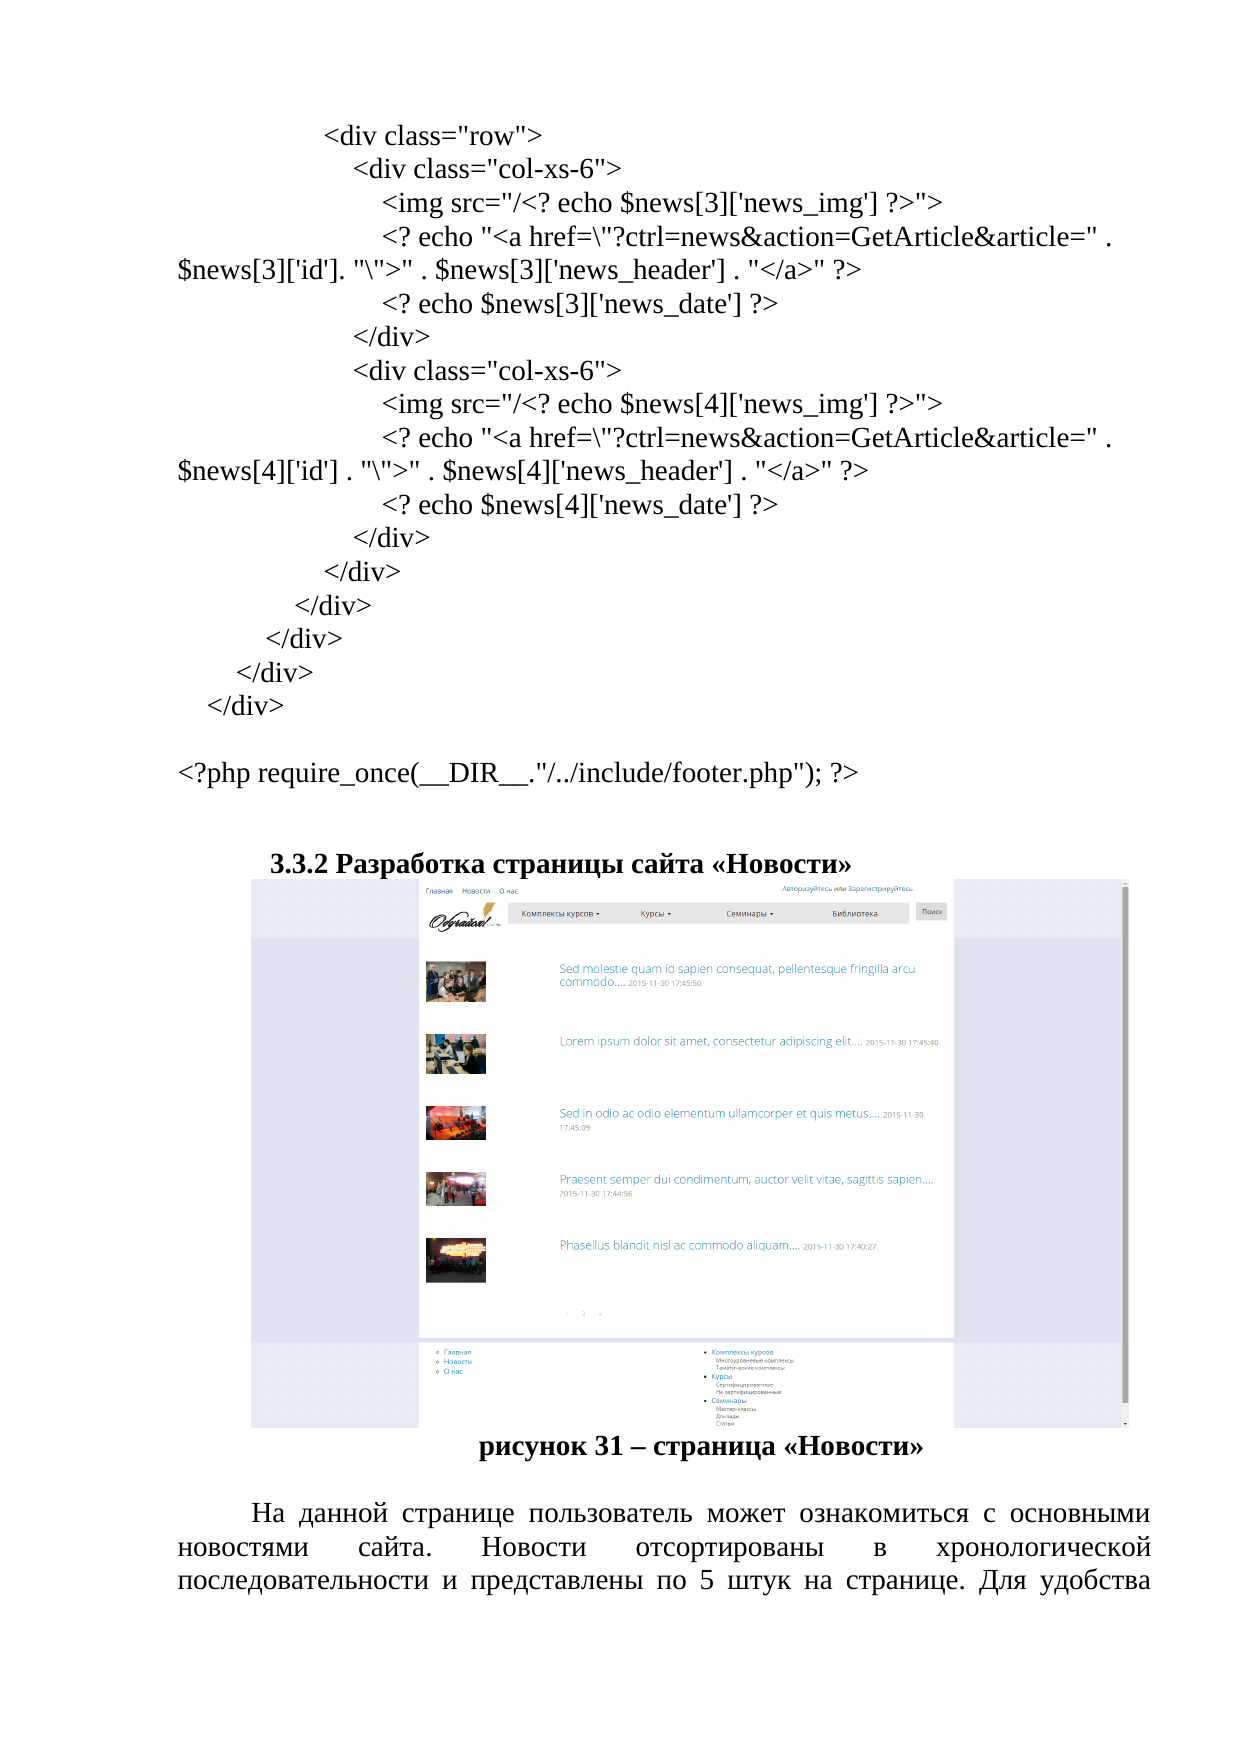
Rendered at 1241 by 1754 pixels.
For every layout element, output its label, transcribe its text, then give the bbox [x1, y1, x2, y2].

text 3.3.2 Разработка страницы сайта «Новости» [177, 846, 1152, 879]
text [177, 1495, 1152, 1596]
text рисунок 31 – страница «Новости» [177, 1428, 1152, 1462]
picture [251, 879, 1129, 1428]
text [177, 118, 1152, 789]
